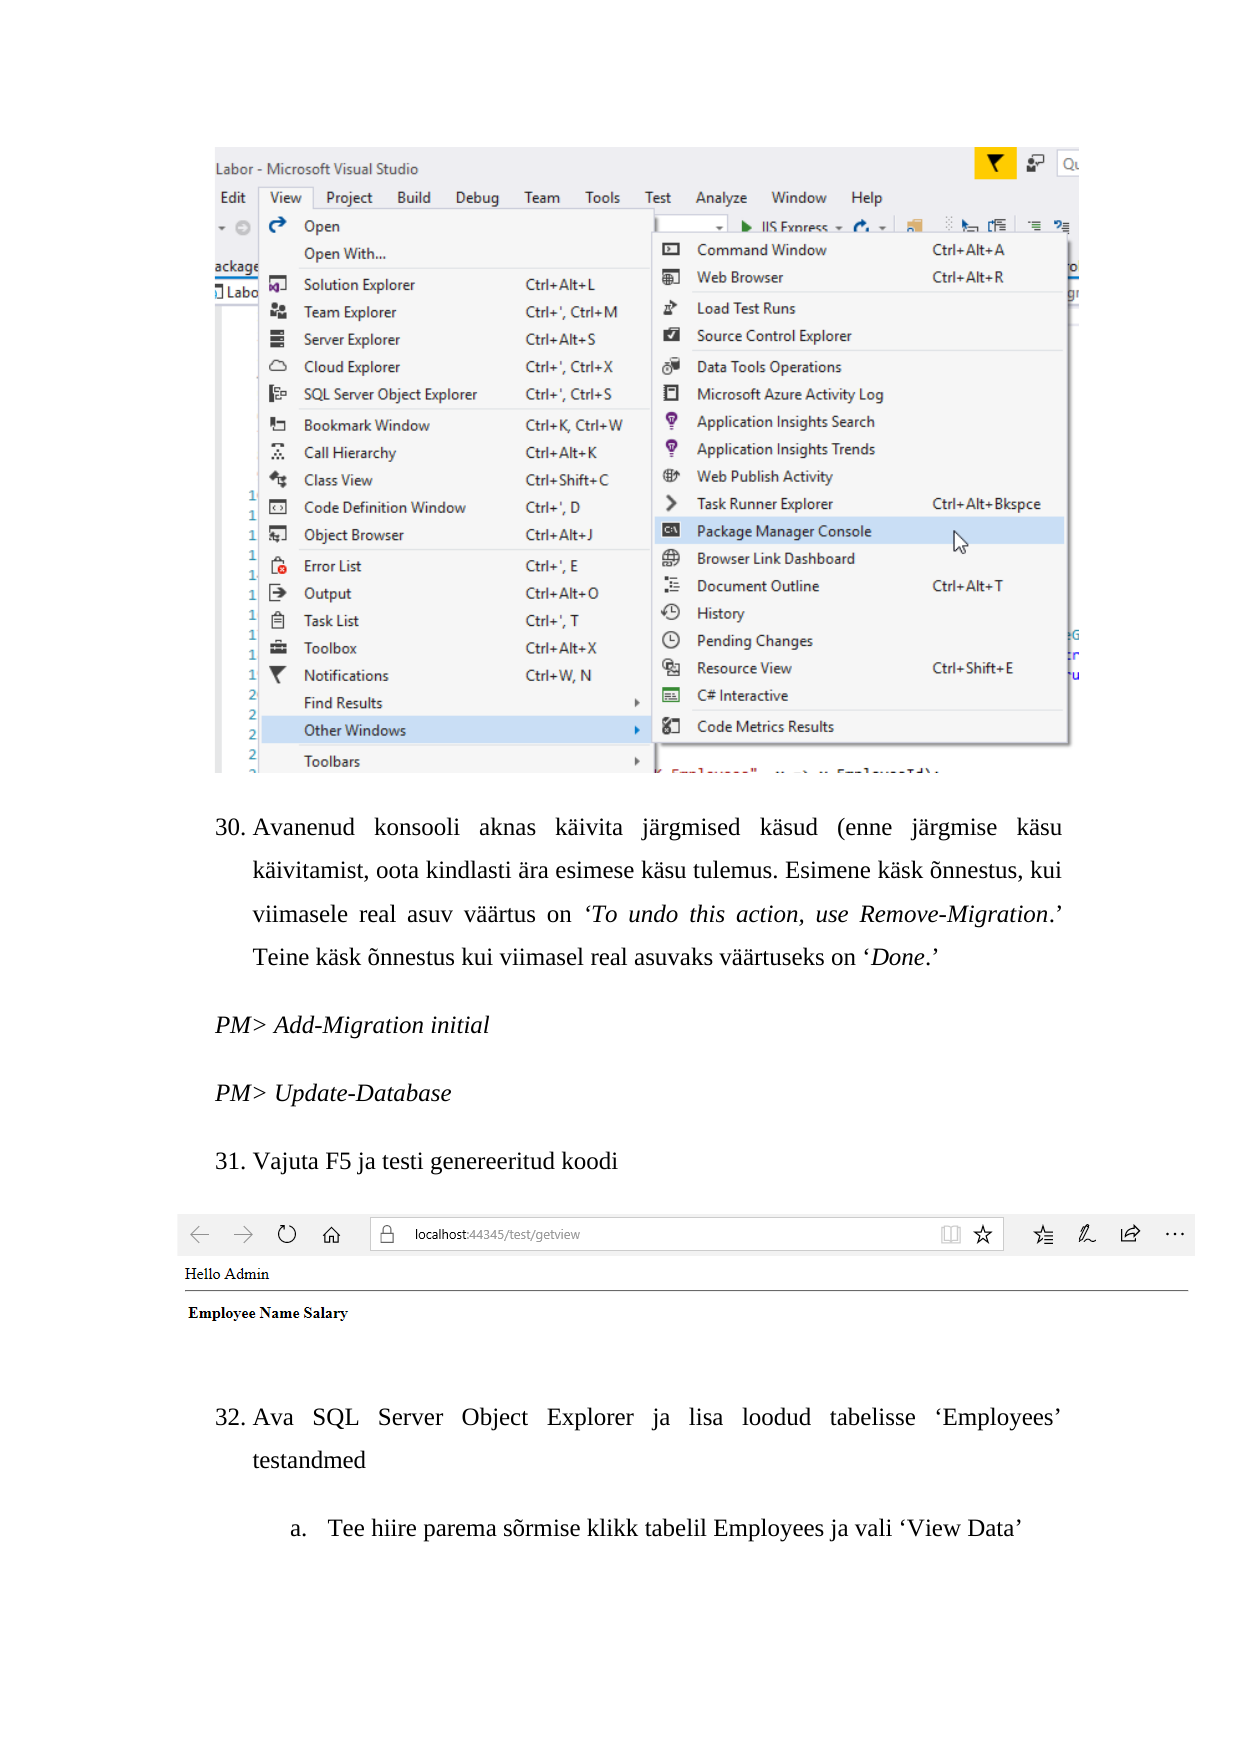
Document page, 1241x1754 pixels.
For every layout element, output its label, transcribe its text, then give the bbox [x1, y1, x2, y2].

picture [214, 147, 1079, 773]
list Ava SQL Server Object Explorer ja lisa loodud tabelisse ‘Employees’ testandmed [215, 1402, 1063, 1474]
text PM> Update-Database [215, 1078, 1063, 1107]
list Tee hiire parema sõrmise klikk tabelil Employees ja vali ‘View Data’ [290, 1513, 1063, 1542]
list Vajuta F5 ja testi genereeritud koodi [215, 1146, 1063, 1175]
text PM> Add-Migration initial [215, 1010, 1063, 1039]
picture [177, 1214, 1195, 1363]
list Avanenud konsooli aknas käivita järgmised käsud (enne järgmise käsu käivitamist, oota kindlasti ära esimese käsu tulemus. Esimene käsk õnnestus, kui viimasele real asuv väärtus on ‘To undo this action, use Remove-Migration.’ Teine käsk õnnestus kui viimasel real asuvaks väärtuseks on ‘Done.’ [215, 812, 1063, 971]
